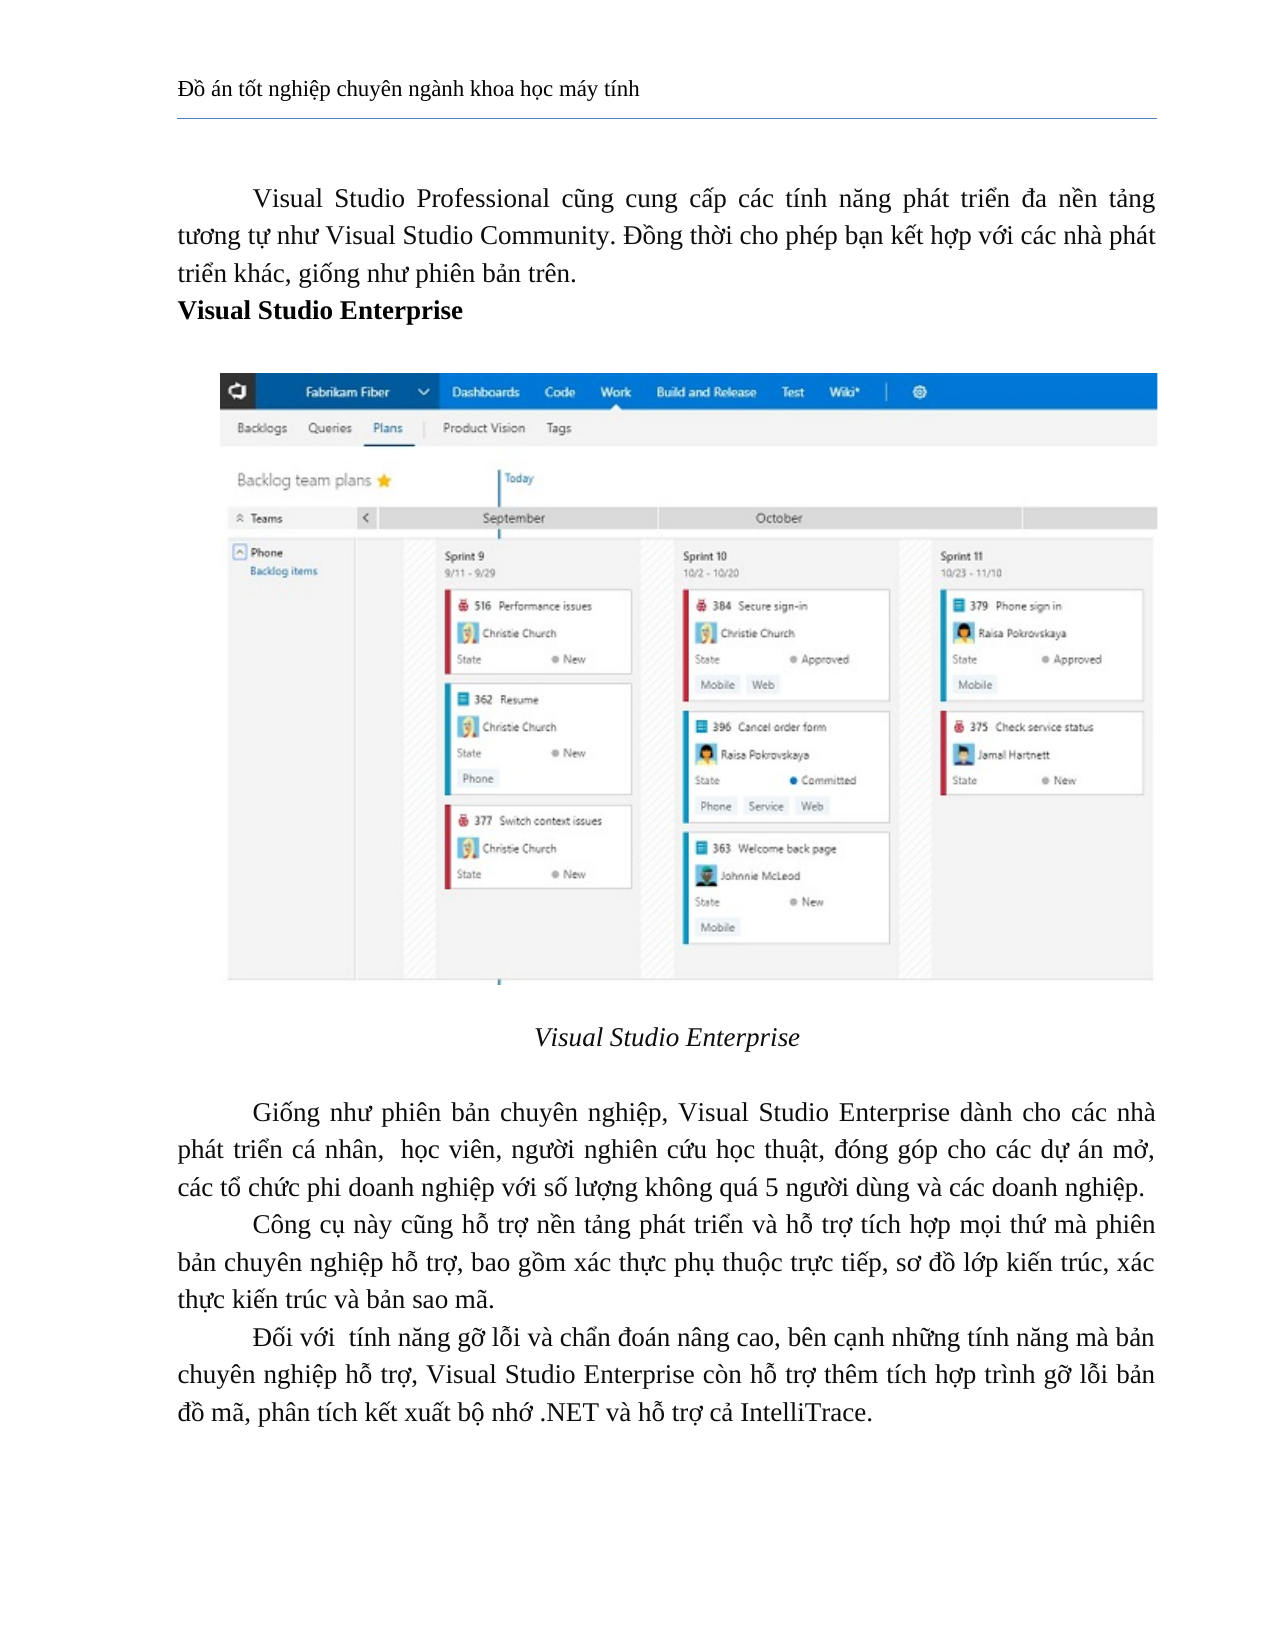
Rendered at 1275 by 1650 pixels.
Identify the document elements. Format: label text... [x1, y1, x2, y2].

text Giống như phiên bản chuyên nghiệp, Visual Studio Enterprise dành cho các nhà phát triển cá nhân, học viên, người nghiên cứu học thuật, đóng góp cho các dự án mở, các tổ chức phi doanh nghiệp với số lượng không quá 5 người dùng và các doanh nghiệp. [177, 1091, 1157, 1204]
text Đối với tính năng gỡ lỗi và chẩn đoán nâng cao, bên cạnh những tính năng mà bản chuyên nghiệp hỗ trợ, Visual Studio Enterprise còn hỗ trợ thêm tích hợp trình gỡ lỗi bản đồ mã, phân tích kết xuất bộ nhớ .NET và hỗ trợ cả IntelliTrace. [177, 1316, 1157, 1429]
text Công cụ này cũng hỗ trợ nền tảng phát triển và hỗ trợ tích hợp mọi thứ mà phiên bản chuyên nghiệp hỗ trợ, bao gồm xác thực phụ thuộc trực tiếp, sơ đồ lớp kiến trúc, xác thực kiến trúc và bản sao mã. [177, 1204, 1157, 1316]
text Visual Studio Professional cũng cung cấp các tính năng phát triển đa nền tảng tương tự như Visual Studio Community. Đồng thời cho phép bạn kết hợp với các nhà phát triển khác, giống như phiên bản trên. [177, 177, 1157, 290]
picture [220, 373, 1158, 985]
text Visual Studio Enterprise [177, 290, 1157, 327]
